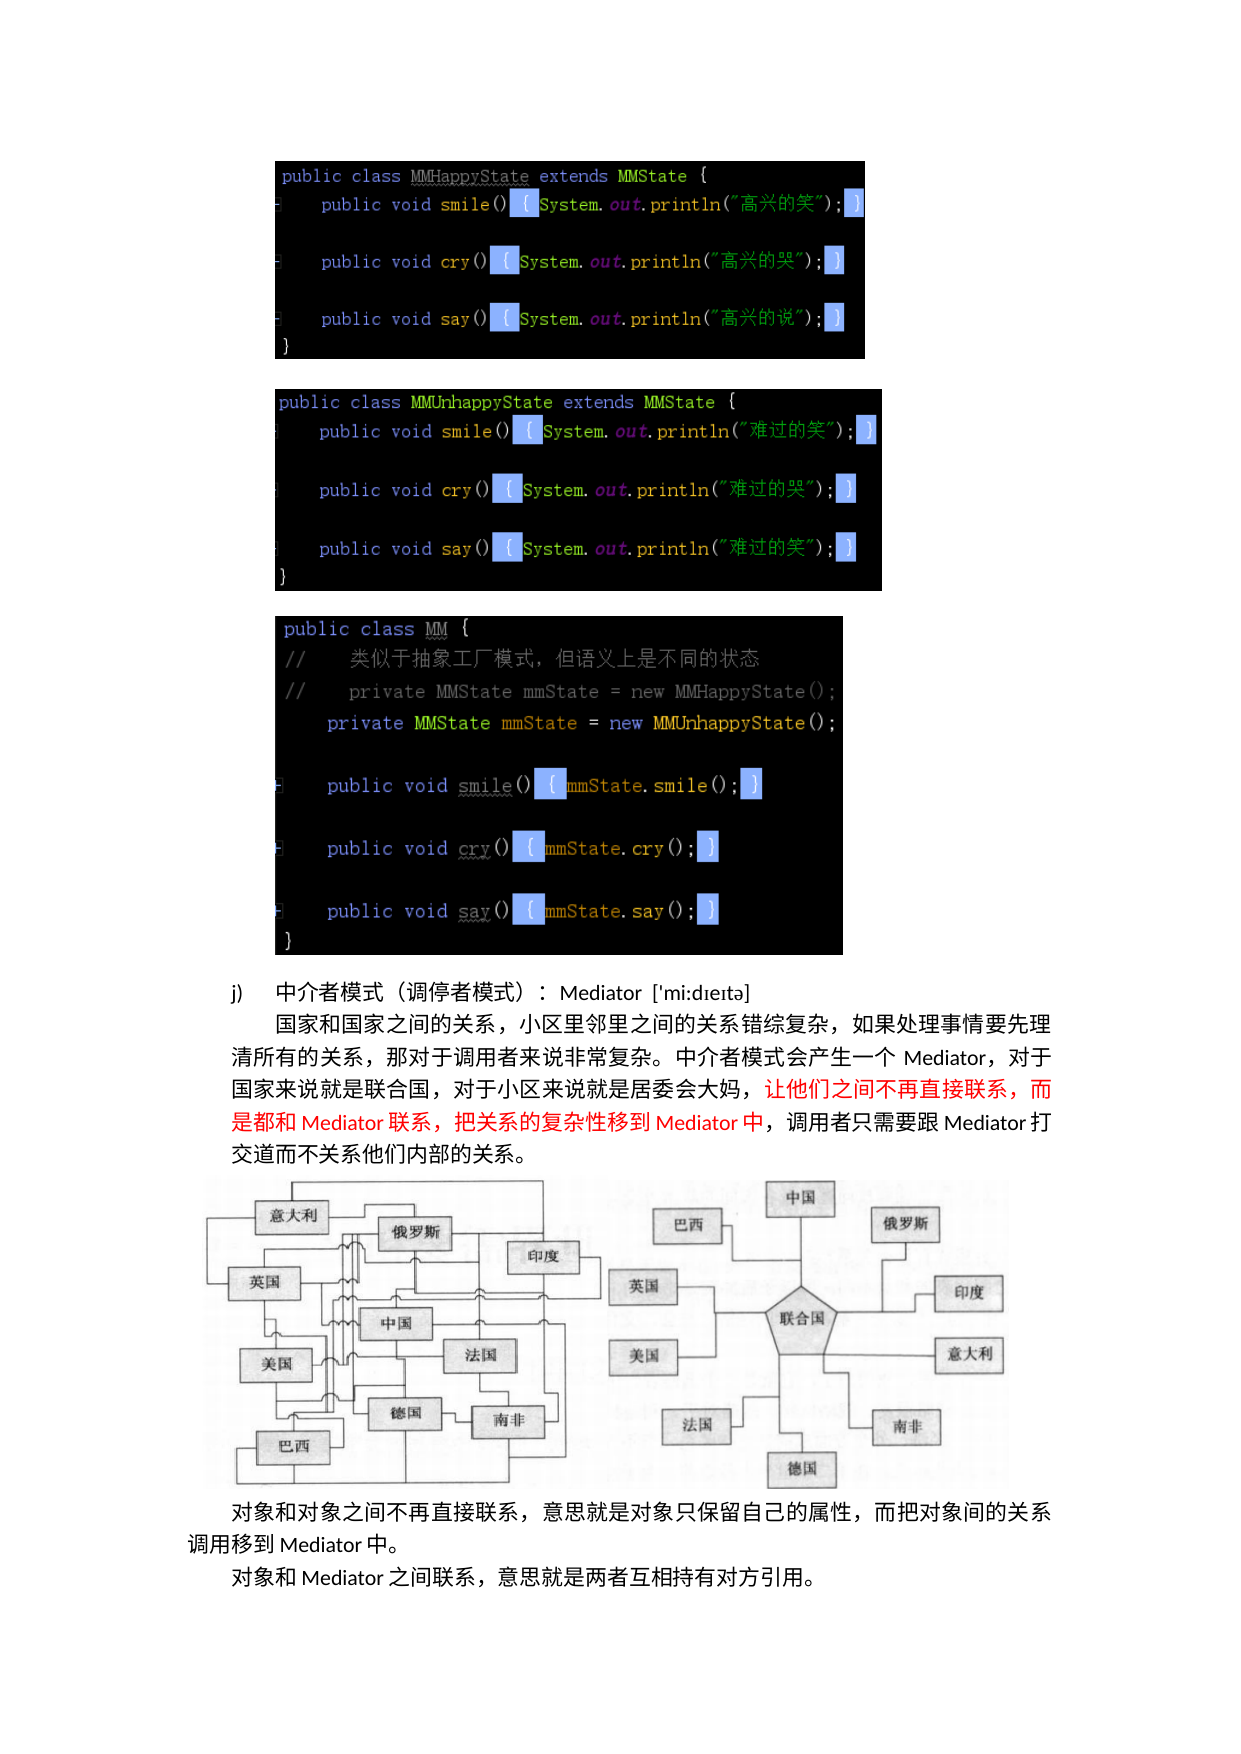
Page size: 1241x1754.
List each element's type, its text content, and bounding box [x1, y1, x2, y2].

picture [275, 161, 865, 359]
list 中介者模式（调停者模式）：Mediator ['mi:dɪeɪtə] [231, 974, 1053, 1007]
text 对象和对象之间不再直接联系，意思就是对象只保留自己的属性，而把对象间的关系调用移到Mediator中。 [187, 1494, 1053, 1559]
picture [275, 389, 882, 591]
text 国家和国家之间的关系，小区里邻里之间的关系错综复杂，如果处理事情要先理清所有的关系，那对于调用者来说非常复杂。中介者模式会产生一个Mediator，对于国家来说就是联合国，对于小区来说就是居委会大妈，让他们之间不再直接联系，而是都和Mediator联系，把关系的复杂性移到Mediator中，调用者只需要跟Mediator打交道而不关系他们内部的关系。 [231, 1007, 1053, 1169]
text 对象和Mediator之间联系，意思就是两者互相持有对方引用。 [187, 1559, 1053, 1592]
picture [275, 616, 843, 955]
picture [202, 1175, 1009, 1489]
